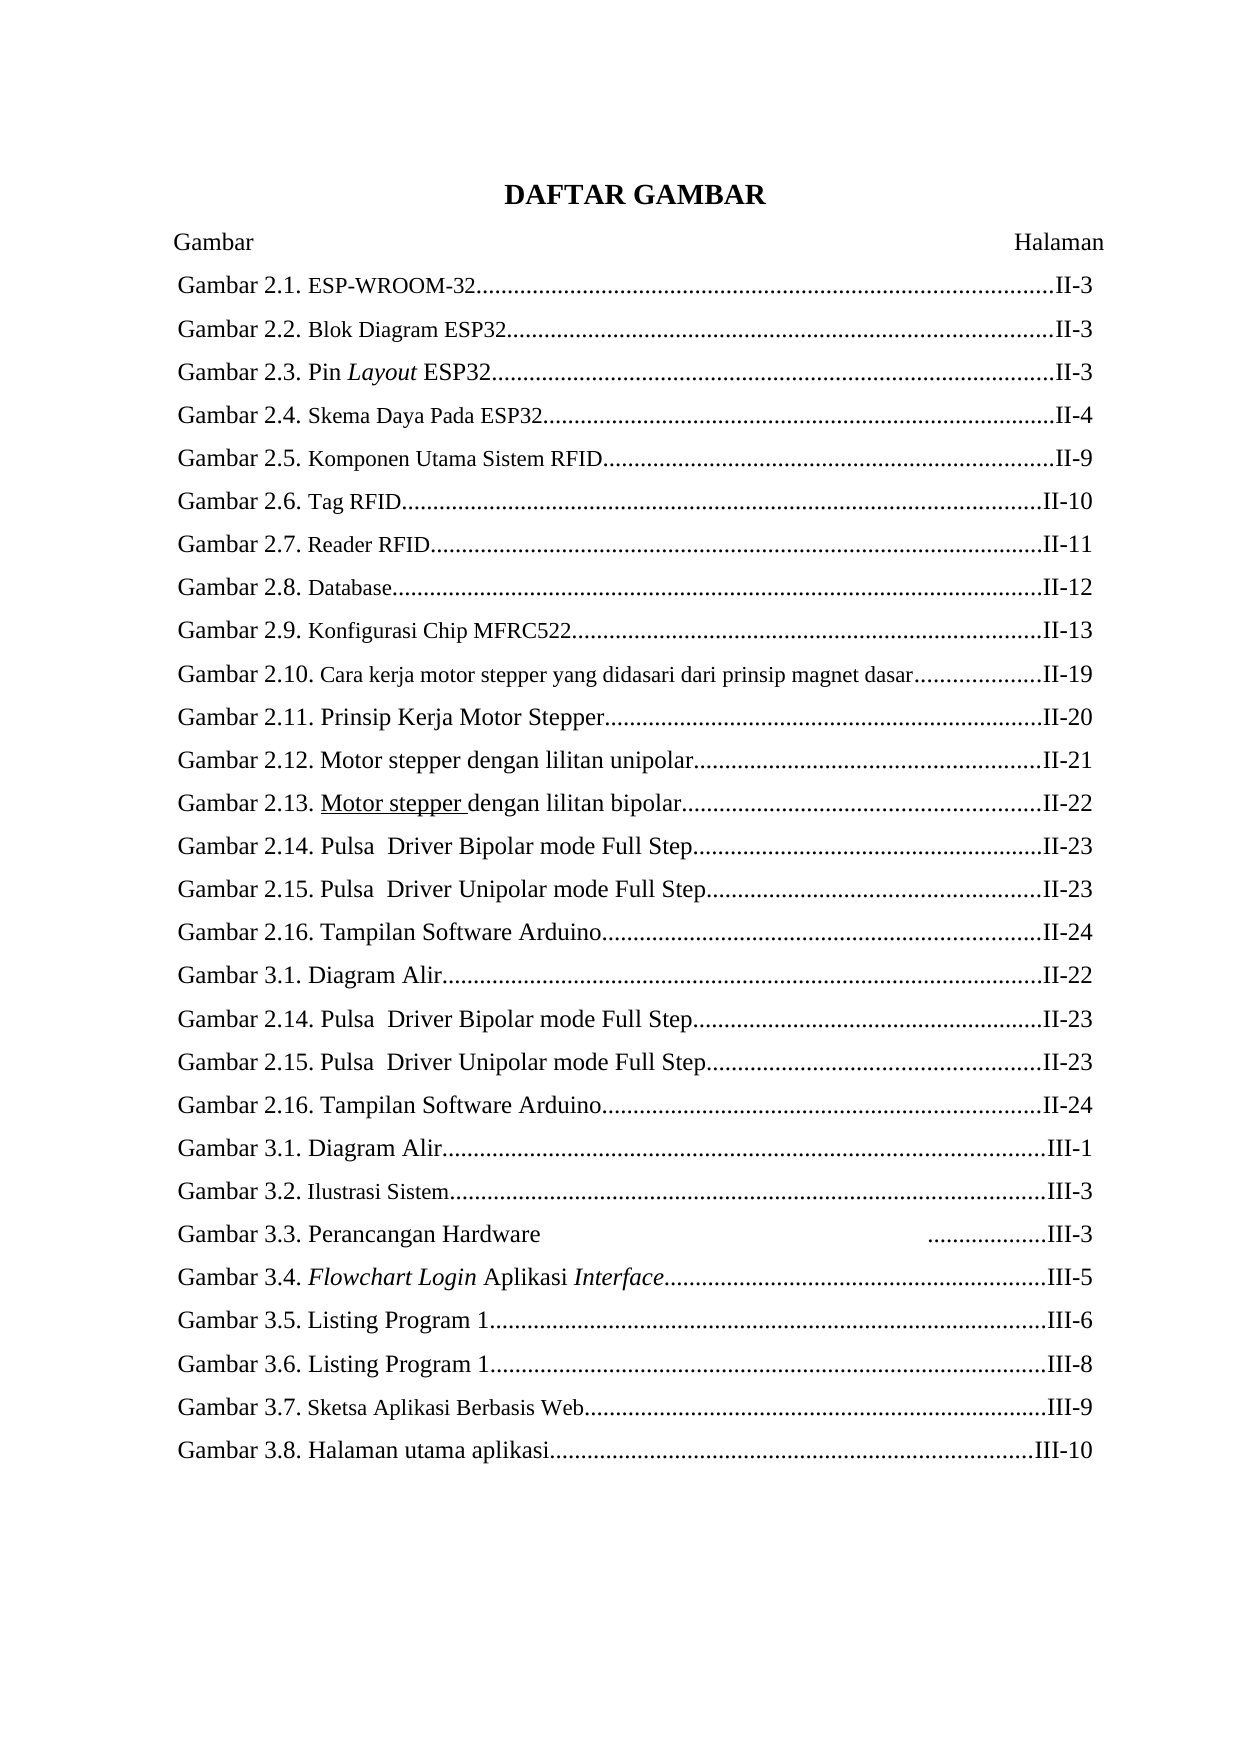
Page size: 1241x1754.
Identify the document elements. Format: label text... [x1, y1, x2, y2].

subtitle DAFTAR GAMBAR [177, 177, 1092, 211]
text Gambar 3.8. Halaman utama aplikasi III-10 [177, 1435, 1093, 1464]
text Gambar 2.14. Pulsa Driver Bipolar mode Full Step II-23 [177, 1004, 1093, 1032]
text Gambar 3.3. Perancangan Hardware III-3 [177, 1219, 1093, 1248]
text Gambar 3.1. Diagram Alir II-22 [177, 961, 1093, 989]
text Gambar 2.3. Pin Layout ESP32 II-3 [177, 357, 1093, 386]
text Gambar 2.16. Tampilan Software Arduino II-24 [177, 917, 1093, 946]
text Gambar 3.1. Diagram Alir III-1 [177, 1133, 1093, 1162]
text Gambar 2.6. Tag RFID II-10 [177, 486, 1093, 515]
table_header Gambar [162, 228, 646, 271]
text Gambar 2.8. Database II-12 [177, 572, 1093, 601]
text Gambar 2.16. Tampilan Software Arduino II-24 [177, 1090, 1093, 1119]
text Gambar 3.6. Listing Program 1 III-8 [177, 1349, 1093, 1377]
text Gambar 2.9. Konfigurasi Chip MFRC522 II-13 [177, 616, 1093, 644]
text Gambar 3.2. Ilustrasi Sistem III-3 [177, 1176, 1093, 1205]
text Gambar 2.11. Prinsip Kerja Motor Stepper II-20 [177, 702, 1093, 731]
text Gambar 2.15. Pulsa Driver Unipolar mode Full Step II-23 [177, 874, 1093, 903]
text Gambar 2.2. Blok Diagram ESP32 II-3 [177, 314, 1093, 342]
table_header Halaman [646, 228, 1192, 271]
text Gambar 2.13. Motor stepper dengan lilitan bipolar II-22 [177, 788, 1093, 817]
text Gambar 2.7. Reader RFID II-11 [177, 529, 1093, 558]
text Gambar 2.14. Pulsa Driver Bipolar mode Full Step II-23 [177, 831, 1093, 860]
text Gambar 2.1. ESP-WROOM-32 II-3 [177, 271, 1093, 299]
text Gambar 2.15. Pulsa Driver Unipolar mode Full Step II-23 [177, 1047, 1093, 1076]
text Gambar 3.7. Sketsa Aplikasi Berbasis Web III-9 [177, 1392, 1093, 1421]
text Gambar 2.4. Skema Daya Pada ESP32 II-4 [177, 400, 1093, 429]
text Gambar 2.5. Komponen Utama Sistem RFID II-9 [177, 443, 1093, 472]
text Gambar 2.10. Cara kerja motor stepper yang didasari dari prinsip magnet dasar II-19 [177, 659, 1093, 687]
text Gambar 2.12. Motor stepper dengan lilitan unipolar II-21 [177, 745, 1093, 774]
text Gambar 3.4. Flowchart Login Aplikasi Interface III-5 [177, 1262, 1093, 1291]
text Gambar 3.5. Listing Program 1 III-6 [177, 1306, 1093, 1334]
